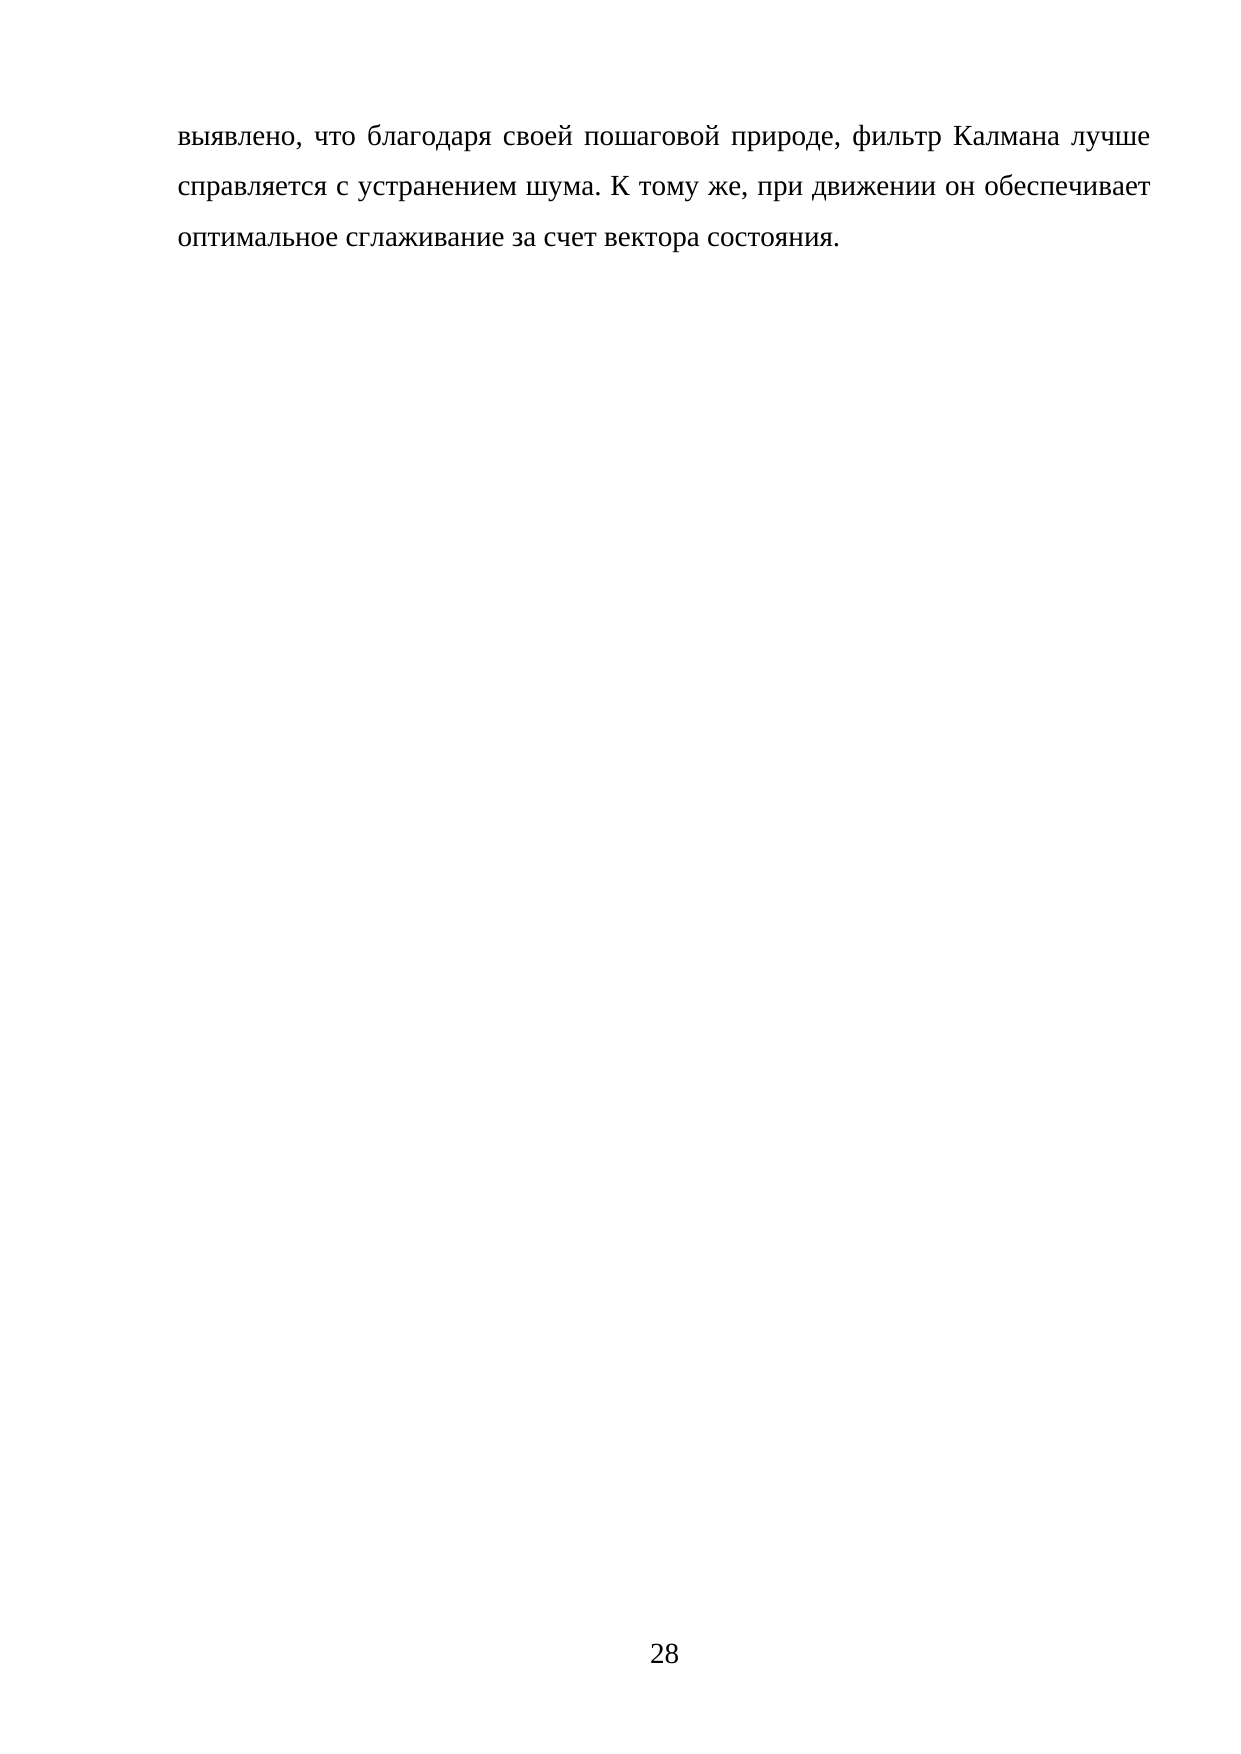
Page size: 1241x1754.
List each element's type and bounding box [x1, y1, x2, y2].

text [177, 118, 1152, 252]
